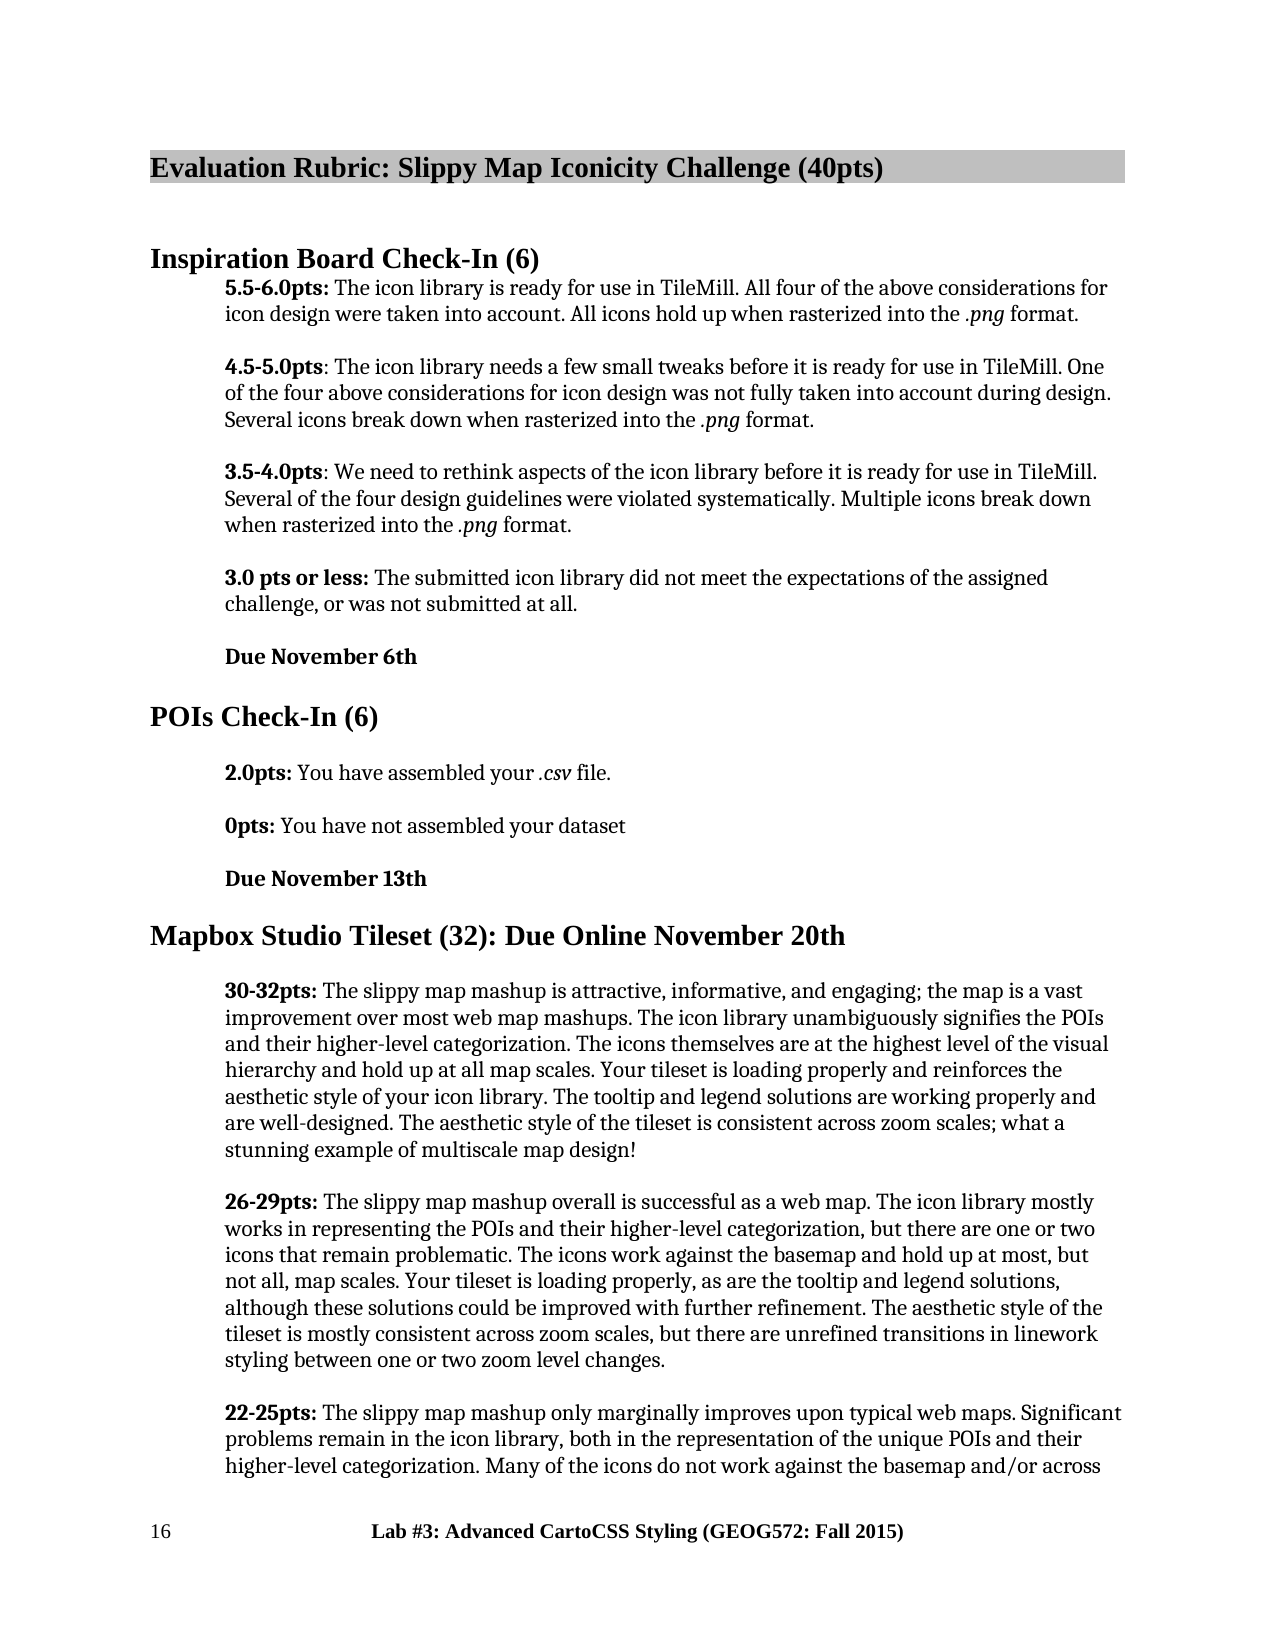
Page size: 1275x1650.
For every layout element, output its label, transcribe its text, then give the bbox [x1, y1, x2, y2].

text Mapbox Studio Tileset (32): Due Online November 20th [150, 918, 1125, 952]
text 0pts: You have not assembled your dataset [225, 813, 1125, 839]
text Evaluation Rubric: Slippy Map Iconicity Challenge (40pts) [150, 150, 1125, 183]
text POIs Check-In (6) [150, 699, 1125, 732]
text 5.5-6.0pts: The icon library is ready for use in TileMill. All four of the above considerations for icon design were taken into account. All icons hold up when rasterized into the .png format. [225, 274, 1125, 327]
text Due November 13th [225, 866, 1125, 892]
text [225, 1400, 1125, 1479]
text 2.0pts: You have assembled your .csv file. [225, 760, 1125, 787]
text 30-32pts: The slippy map mashup is attractive, informative, and engaging; the map is a vast improvement over most web map mashups. The icon library unambiguously signifies the POIs and their higher-level categorization. The icons themselves are at the highest level of the visual hierarchy and hold up at all map scales. Your tileset is loading properly and reinforces the aesthetic style of your icon library. The tooltip and legend solutions are working properly and are well-designed. The aesthetic style of the tileset is consistent across zoom scales; what a stunning example of multiscale map design! [225, 978, 1125, 1163]
text 3.0 pts or less: The submitted icon library did not meet the expectations of the assigned challenge, or was not submitted at all. [225, 564, 1125, 617]
text Inspiration Board Check-In (6) [150, 241, 1125, 274]
text 26-29pts: The slippy map mashup overall is successful as a web map. The icon library mostly works in representing the POIs and their higher-level categorization, but there are one or two icons that remain problematic. The icons work against the basemap and hold up at most, but not all, map scales. Your tileset is loading properly, as are the tooltip and legend solutions, although these solutions could be improved with further refinement. The aesthetic style of the tileset is mostly consistent across zoom scales, but there are unrefined transitions in linework styling between one or two zoom level changes. [225, 1189, 1125, 1373]
text 4.5-5.0pts: The icon library needs a few small tweaks before it is ready for use in TileMill. One of the four above considerations for icon design was not fully taken into account during design. Several icons break down when rasterized into the .png format. [225, 354, 1125, 433]
text Due November 6th [225, 643, 1125, 670]
text 3.5-4.0pts: We need to rethink aspects of the icon library before it is ready for use in TileMill. Several of the four design guidelines were violated systematically. Multiple icons break down when rasterized into the .png format. [225, 459, 1125, 538]
